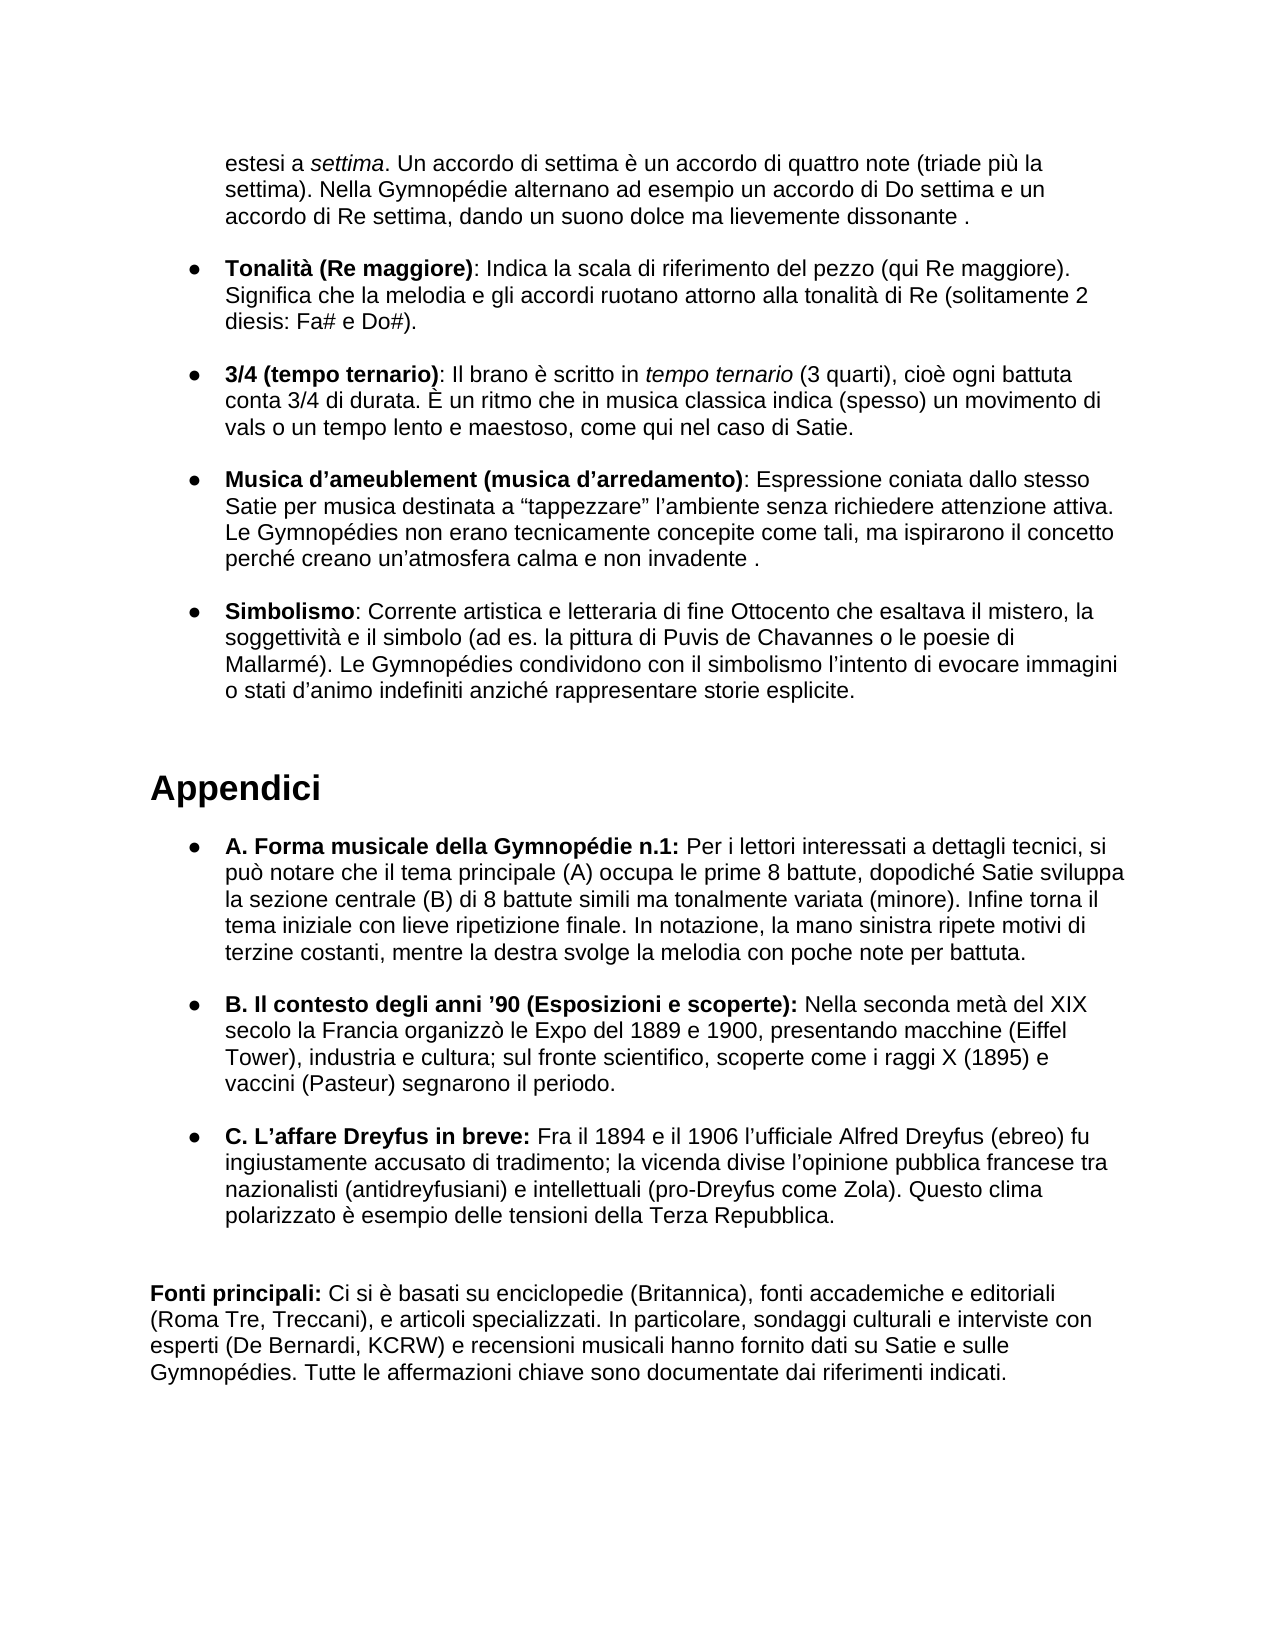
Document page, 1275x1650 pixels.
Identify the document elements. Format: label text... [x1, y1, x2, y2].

subtitle Appendici [150, 767, 1125, 808]
list 3/4 (tempo ternario): Il brano è scritto in tempo ternario (3 quarti), cioè ogni battuta conta 3/4 di durata. È un ritmo che in musica classica indica (spesso) un movimento di vals o un tempo lento e maestoso, come qui nel caso di Satie. [187, 361, 1125, 466]
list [187, 150, 1125, 255]
list Tonalità (Re maggiore): Indica la scala di riferimento del pezzo (qui Re maggiore). Significa che la melodia e gli accordi ruotano attorno alla tonalità di Re (solitamente 2 diesis: Fa# e Do#). [187, 255, 1125, 361]
list B. Il contesto degli anni ’90 (Esposizioni e scoperte): Nella seconda metà del XIX secolo la Francia organizzò le Expo del 1889 e 1900, presentando macchine (Eiffel Tower), industria e cultura; sul fronte scientifico, scoperte come i raggi X (1895) e vaccini (Pasteur) segnarono il periodo. [187, 991, 1125, 1123]
list Musica d’ameublement (musica d’arredamento): Espressione coniata dallo stesso Satie per musica destinata a “tappezzare” l’ambiente senza richiedere attenzione attiva. Le Gymnopédies non erano tecnicamente concepite come tali, ma ispirarono il concetto perché creano un’atmosfera calma e non invadente . [187, 466, 1125, 598]
list Simbolismo: Corrente artistica e letteraria di fine Ottocento che esaltava il mistero, la soggettività e il simbolo (ad es. la pittura di Puvis de Chavannes o le poesie di Mallarmé). Le Gymnopédies condividono con il simbolismo l’intento di evocare immagini o stati d’animo indefiniti anziché rappresentare storie esplicite. [187, 598, 1125, 730]
text Fonti principali: Ci si è basati su enciclopedie (Britannica), fonti accademiche e editoriali (Roma Tre, Treccani), e articoli specializzati. In particolare, sondaggi culturali e interviste con esperti (De Bernardi, KCRW) e recensioni musicali hanno fornito dati su Satie e sulle Gymnopédies. Tutte le affermazioni chiave sono documentate dai riferimenti indicati. [150, 1280, 1125, 1385]
list A. Forma musicale della Gymnopédie n.1: Per i lettori interessati a dettagli tecnici, si può notare che il tema principale (A) occupa le prime 8 battute, dopodiché Satie sviluppa la sezione centrale (B) di 8 battute simili ma tonalmente variata (minore). Infine torna il tema iniziale con lieve ripetizione finale. In notazione, la mano sinistra ripete motivi di terzine costanti, mentre la destra svolge la melodia con poche note per battuta. [187, 833, 1125, 991]
list C. L’affare Dreyfus in breve: Fra il 1894 e il 1906 l’ufficiale Alfred Dreyfus (ebreo) fu ingiustamente accusato di tradimento; la vicenda divise l’opinione pubblica francese tra nazionalisti (antidreyfusiani) e intellettuali (pro-Dreyfus come Zola). Questo clima polarizzato è esempio delle tensioni della Terza Repubblica. [187, 1123, 1125, 1255]
